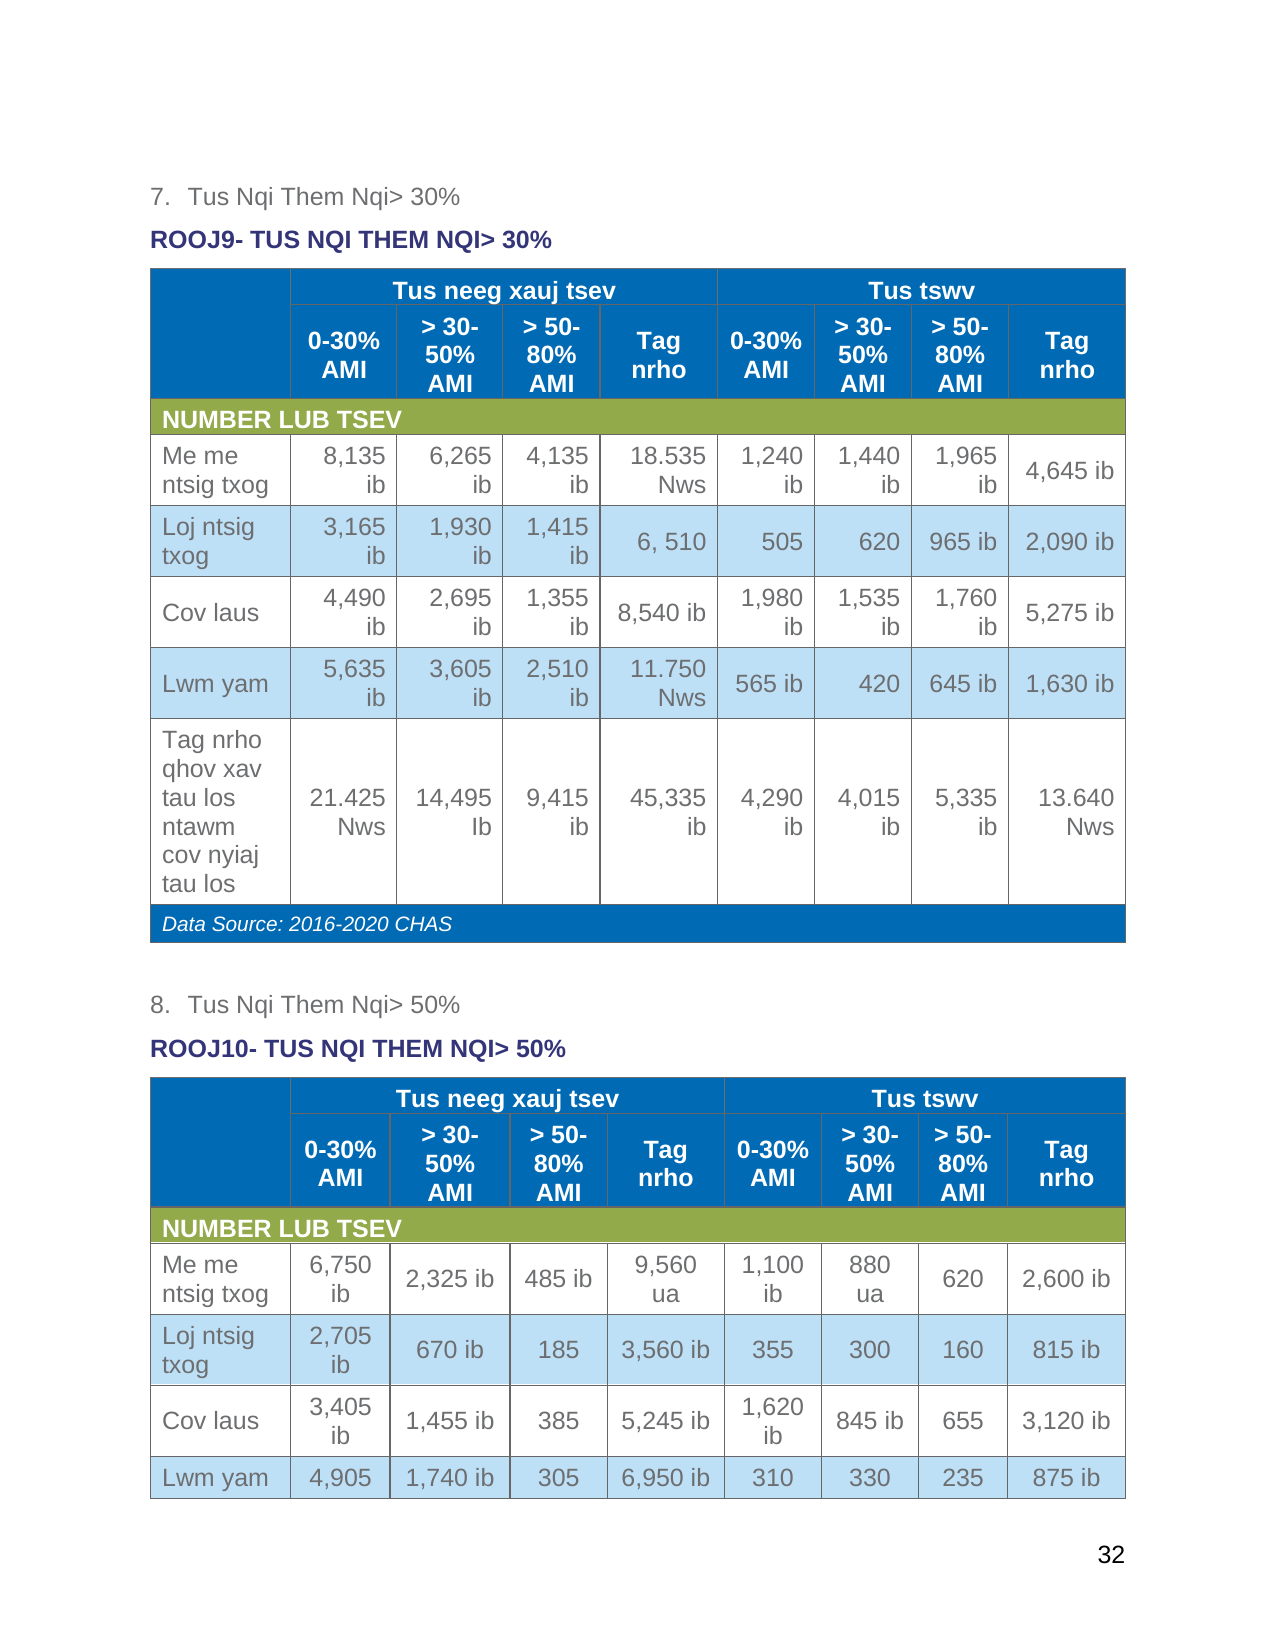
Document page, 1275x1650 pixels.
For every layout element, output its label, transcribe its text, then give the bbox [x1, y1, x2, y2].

table_cell Data Source: 2016-2020 CHAS [151, 905, 1125, 942]
table_cell 310 [725, 1457, 821, 1498]
table_cell Tag nrho [1009, 305, 1125, 398]
table_cell 2,600 ib [1008, 1244, 1125, 1313]
table_cell 505 [718, 506, 814, 576]
table_cell 1,760 ib [912, 577, 1008, 647]
table_cell 4,905 ib [291, 1457, 389, 1498]
table_cell 965 ib [912, 506, 1008, 576]
table_cell Tag nrho qhov xav tau los ntawm cov nyiaj tau los [151, 719, 290, 904]
table_cell 3,560 ib [608, 1315, 724, 1384]
table_cell 305 [511, 1457, 607, 1498]
title Rooj10- Tus Nqi Them Nqi> 50% [150, 1033, 1125, 1062]
table_cell NUMBER LUB TSEV [151, 1208, 1125, 1242]
table_cell 3,120 ib [1008, 1386, 1125, 1456]
table_cell Tag nrho [601, 305, 717, 398]
table_cell 5,635 ib [291, 648, 396, 718]
table_cell > 50-80% AMI [511, 1114, 607, 1206]
table_cell 1,455 ib [391, 1386, 509, 1456]
table_cell 875 ib [1008, 1457, 1125, 1498]
table_cell 3,165 ib [291, 506, 396, 576]
table_cell 2,695 ib [397, 577, 502, 647]
table_cell 2,705 ib [291, 1315, 389, 1384]
table_cell 2,510 ib [503, 648, 599, 718]
table_cell 4,490 ib [291, 577, 396, 647]
table_header Tus tswv [725, 1078, 1125, 1113]
table_cell 2,325 ib [391, 1244, 509, 1313]
table_cell 655 [919, 1386, 1007, 1456]
table_cell 300 [822, 1315, 918, 1384]
table_cell > 50-80% AMI [503, 305, 599, 398]
table_cell 1,630 ib [1009, 648, 1125, 718]
table_cell 815 ib [1008, 1315, 1125, 1384]
table_cell Lwm yam [151, 648, 290, 718]
table_cell 4,290 ib [718, 719, 814, 904]
table_cell 1,930 ib [397, 506, 502, 576]
table_cell Lwm yam [151, 1457, 290, 1498]
table_cell > 30-50% AMI [397, 305, 502, 398]
table_cell 330 [822, 1457, 918, 1498]
table_cell 355 [725, 1315, 821, 1384]
table_cell 1,415 ib [503, 506, 599, 576]
table_cell Tag nrho [608, 1114, 724, 1206]
table_cell 14,495 Ib [397, 719, 502, 904]
table_cell 6, 510 [601, 506, 717, 576]
table_cell 1,240 ib [718, 435, 814, 505]
table_cell 4,135 ib [503, 435, 599, 505]
table_cell 3,405 ib [291, 1386, 389, 1456]
list Tus Nqi Them Nqi> 50% [150, 990, 1125, 1019]
table_header [151, 269, 290, 398]
table_cell 1,620 ib [725, 1386, 821, 1456]
table_cell 1,740 ib [391, 1457, 509, 1498]
table_cell > 50-80% AMI [912, 305, 1008, 398]
table_cell 5,275 ib [1009, 577, 1125, 647]
table_cell 0-30% AMI [291, 305, 396, 398]
table_cell 1,965 ib [912, 435, 1008, 505]
table_header Tus neeg xauj tsev [291, 269, 717, 304]
title Rooj9- Tus Nqi Them Nqi> 30% [150, 225, 1125, 254]
table_cell 6,950 ib [608, 1457, 724, 1498]
table_cell 11.750 Nws [601, 648, 717, 718]
table_cell 8,540 ib [601, 577, 717, 647]
table_cell Cov laus [151, 1386, 290, 1456]
table_cell 13.640 Nws [1009, 719, 1125, 904]
table_cell > 30-50% AMI [815, 305, 911, 398]
table_cell 1,980 ib [718, 577, 814, 647]
table_cell 6,265 ib [397, 435, 502, 505]
list Tus Nqi Them Nqi> 30% [150, 182, 1125, 210]
table_cell 385 [511, 1386, 607, 1456]
table_cell 620 [815, 506, 911, 576]
table_header Tus tswv [718, 269, 1125, 304]
table_header Tus neeg xauj tsev [291, 1078, 724, 1113]
table_cell 9,560 ua [608, 1244, 724, 1313]
table_cell 2,090 ib [1009, 506, 1125, 576]
table_cell Loj ntsig txog [151, 506, 290, 576]
table_cell > 30-50% AMI [822, 1114, 918, 1206]
table_cell Me me ntsig txog [151, 435, 290, 505]
table_cell 420 [815, 648, 911, 718]
table_cell 45,335 ib [601, 719, 717, 904]
table_cell Cov laus [151, 577, 290, 647]
table_cell 4,015 ib [815, 719, 911, 904]
table_cell 645 ib [912, 648, 1008, 718]
table_cell 185 [511, 1315, 607, 1384]
table_cell 0-30% AMI [718, 305, 814, 398]
table_cell 6,750 ib [291, 1244, 389, 1313]
table_cell > 30-50% AMI [391, 1114, 509, 1206]
table_cell 4,645 ib [1009, 435, 1125, 505]
table_cell 1,535 ib [815, 577, 911, 647]
table_cell 845 ib [822, 1386, 918, 1456]
table_cell 565 ib [718, 648, 814, 718]
table_cell 880 ua [822, 1244, 918, 1313]
table_cell 1,100 ib [725, 1244, 821, 1313]
table_cell Me me ntsig txog [151, 1244, 290, 1313]
table_cell 8,135 ib [291, 435, 396, 505]
table_cell 1,355 ib [503, 577, 599, 647]
table_cell 5,245 ib [608, 1386, 724, 1456]
table_cell Loj ntsig txog [151, 1315, 290, 1384]
table_cell 1,440 ib [815, 435, 911, 505]
table_header [151, 1078, 290, 1206]
table_cell 235 [919, 1457, 1007, 1498]
table_cell Tag nrho [1008, 1114, 1125, 1206]
table_cell 620 [919, 1244, 1007, 1313]
table_cell NUMBER LUB TSEV [151, 399, 1125, 434]
table_cell 18.535 Nws [601, 435, 717, 505]
table_cell 485 ib [511, 1244, 607, 1313]
table_cell 3,605 ib [397, 648, 502, 718]
table_cell 0-30% AMI [291, 1114, 389, 1206]
table_cell 0-30% AMI [725, 1114, 821, 1206]
table_cell 21.425 Nws [291, 719, 396, 904]
table_cell > 50-80% AMI [919, 1114, 1007, 1206]
table_cell 670 ib [391, 1315, 509, 1384]
table_cell 5,335 ib [912, 719, 1008, 904]
table_cell 160 [919, 1315, 1007, 1384]
table_cell 9,415 ib [503, 719, 599, 904]
